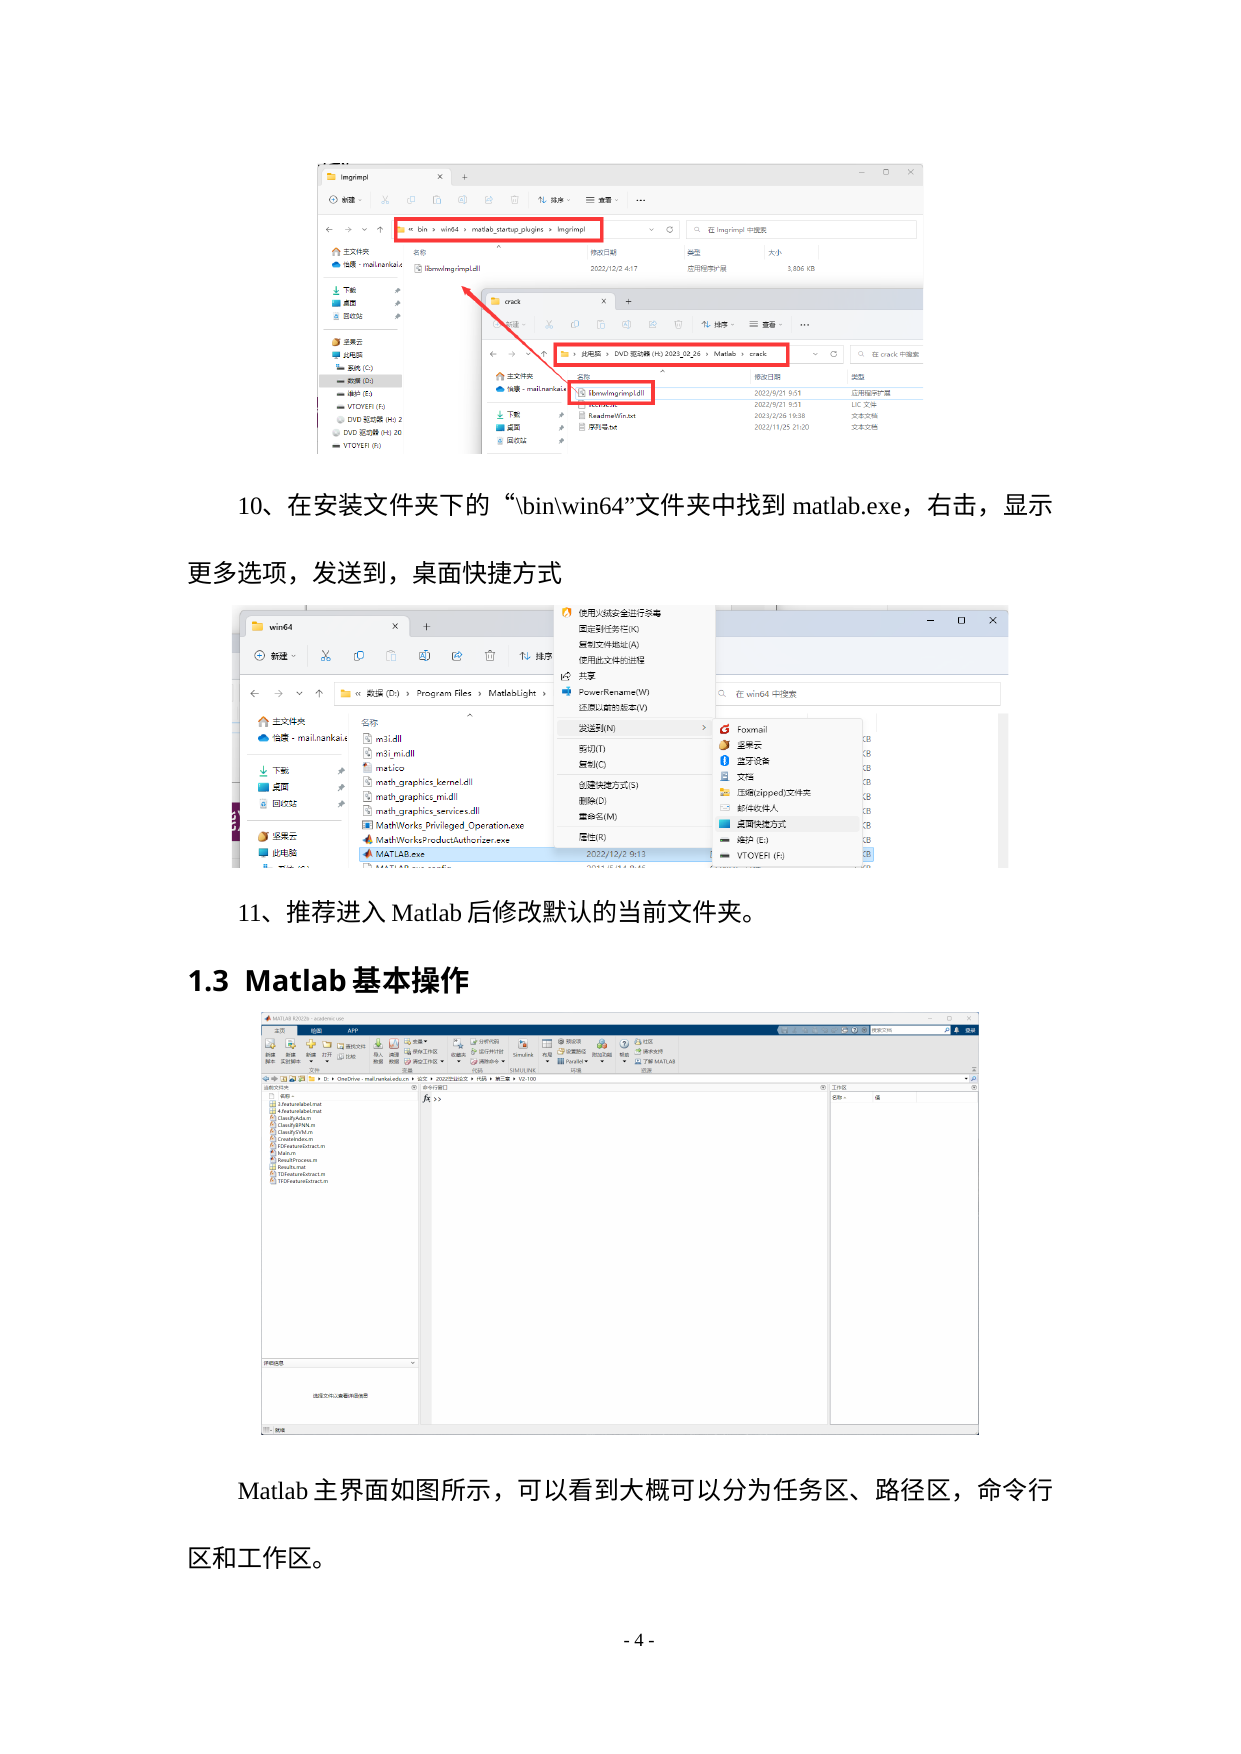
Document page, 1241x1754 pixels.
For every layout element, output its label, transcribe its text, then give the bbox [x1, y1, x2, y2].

picture [261, 1012, 979, 1435]
picture [317, 163, 924, 454]
text Matlab主界面如图所示，可以看到大概可以分为任务区、路径区，命令行区和工作区。 [187, 1454, 1053, 1590]
text 10、在安装文件夹下的“\bin\win64”文件夹中找到matlab.exe，右击，显示更多选项，发送到，桌面快捷方式 [187, 469, 1053, 605]
text 11、推荐进入Matlab后修改默认的当前文件夹。 [187, 877, 1053, 945]
text Matlab基本操作 [187, 945, 1053, 1013]
picture [231, 605, 1009, 868]
